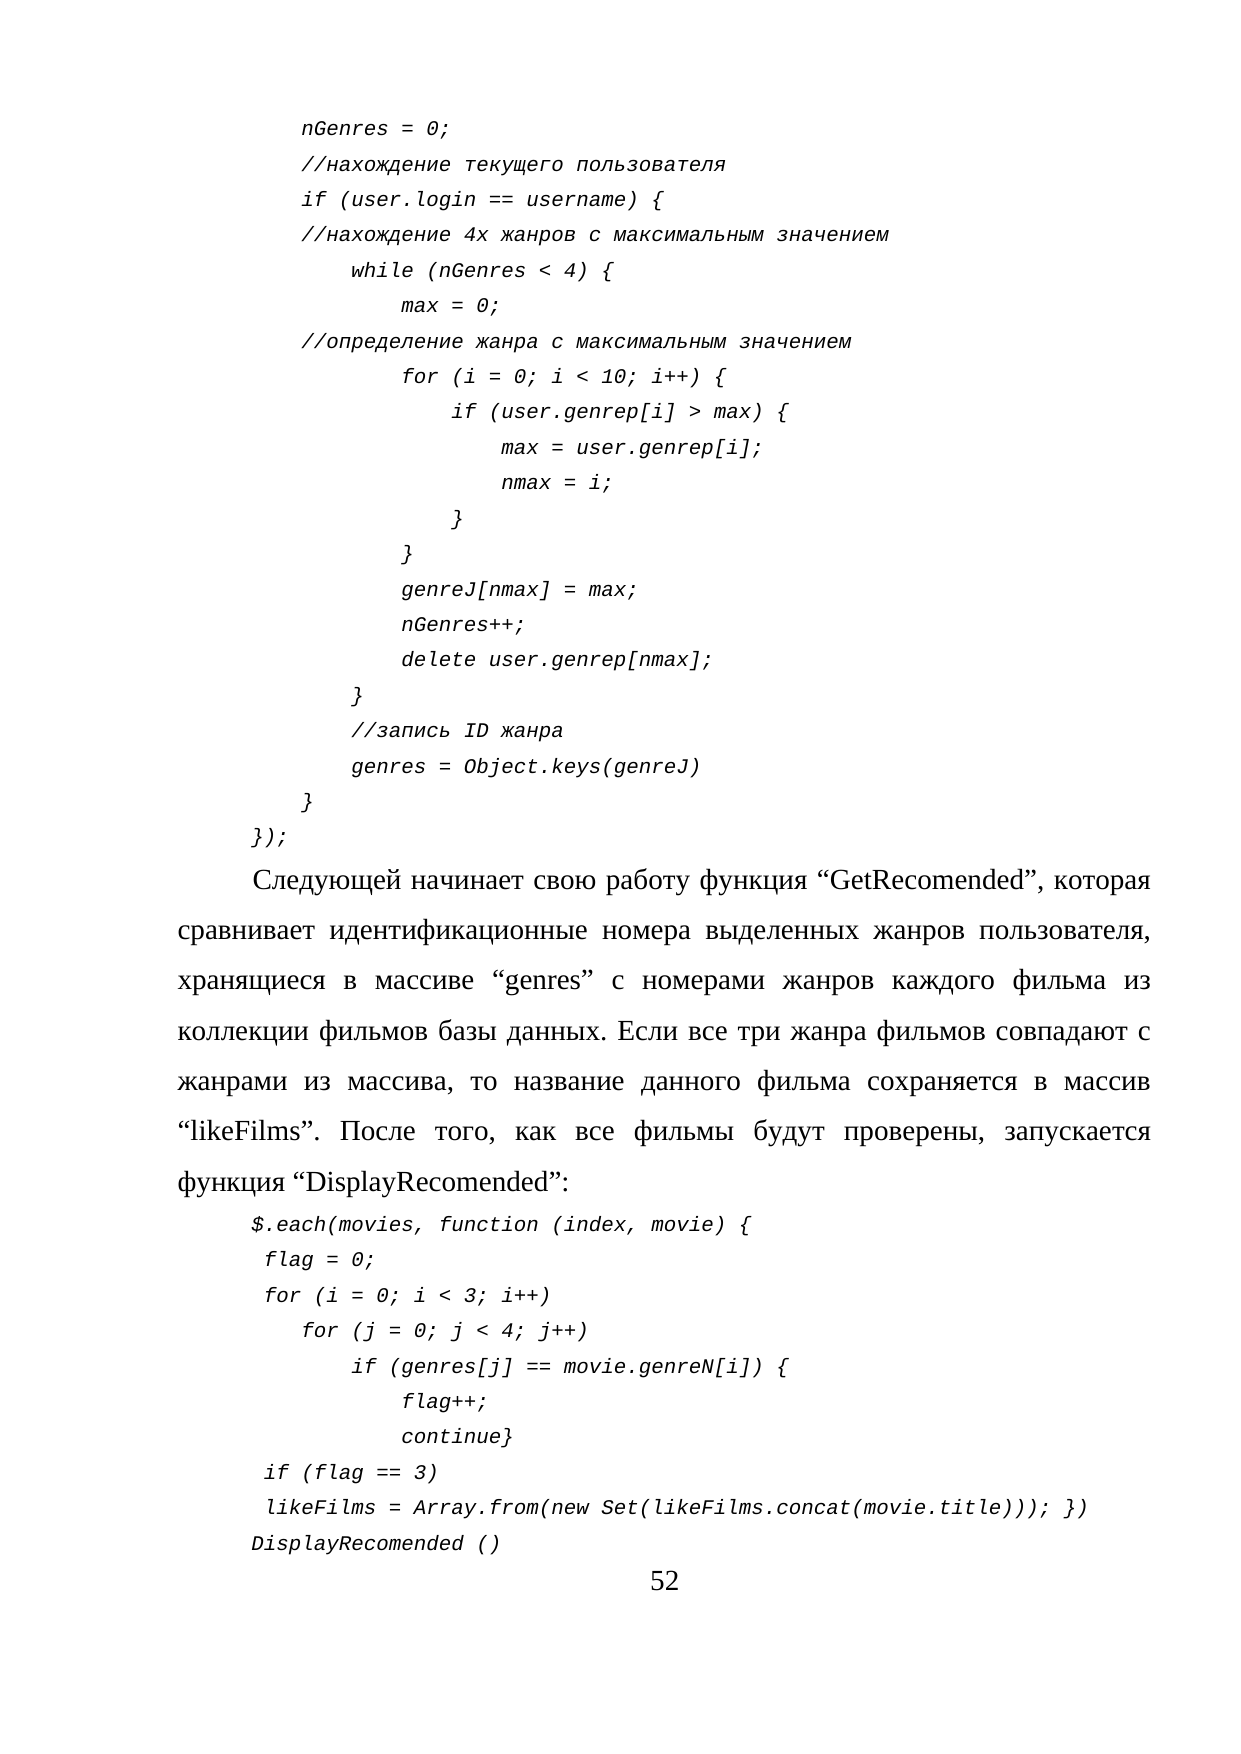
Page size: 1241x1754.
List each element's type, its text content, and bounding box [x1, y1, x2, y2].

text //нахождение 4х жанров с максимальным значением [251, 224, 1152, 248]
text if (user.genrep[i] > max) { [251, 401, 1152, 425]
text if (flag == 3) [251, 1462, 1152, 1486]
text continue} [251, 1427, 1152, 1450]
text nGenres = 0; [251, 118, 1152, 142]
text while (nGenres < 4) { [251, 260, 1152, 283]
text $.each(movies, function (index, movie) { [251, 1214, 1152, 1238]
text for (j = 0; j < 4; j++) [251, 1320, 1152, 1344]
text max = user.genrep[i]; [251, 437, 1152, 461]
text for (i = 0; i < 10; i++) { [251, 366, 1152, 390]
text genreJ[nmax] = max; [251, 578, 1152, 602]
text max = 0; [251, 295, 1152, 319]
text likeFilms = Array.from(new Set(likeFilms.concat(movie.title))); }) [251, 1497, 1152, 1521]
text //запись ID жанра [251, 720, 1152, 744]
text if (genres[j] == movie.genreN[i]) { [251, 1356, 1152, 1379]
text if (user.login == username) { [251, 189, 1152, 213]
text DisplayRecomended () [251, 1533, 1152, 1556]
text } [251, 543, 1152, 567]
text nmax = i; [251, 472, 1152, 496]
text genres = Object.keys(genreJ) [251, 756, 1152, 779]
text nGenres++; [251, 614, 1152, 638]
text //нахождение текущего пользователя [251, 153, 1152, 177]
text }); [251, 826, 1152, 850]
text } [251, 508, 1152, 531]
text } [251, 791, 1152, 815]
text flag = 0; [251, 1249, 1152, 1273]
text for (i = 0; i < 3; i++) [251, 1285, 1152, 1308]
text } [251, 685, 1152, 708]
text delete user.genrep[nmax]; [251, 649, 1152, 673]
text //определение жанра с максимальным значением [251, 331, 1152, 354]
text flag++; [251, 1391, 1152, 1415]
text Следующей начинает свою работу функция “GetRecomended”, которая сравнивает идентификационные номера выделенных жанров пользователя, хранящиеся в массиве “genres” с номерами жанров каждого фильма из коллекции фильмов базы данных. Если все три жанра фильмов совпадают с жанрами из массива, то название данного фильма сохраняется в массив “likeFilms”. После того, как все фильмы будут проверены, запускается функция “DisplayRecomended”: [177, 862, 1152, 1197]
